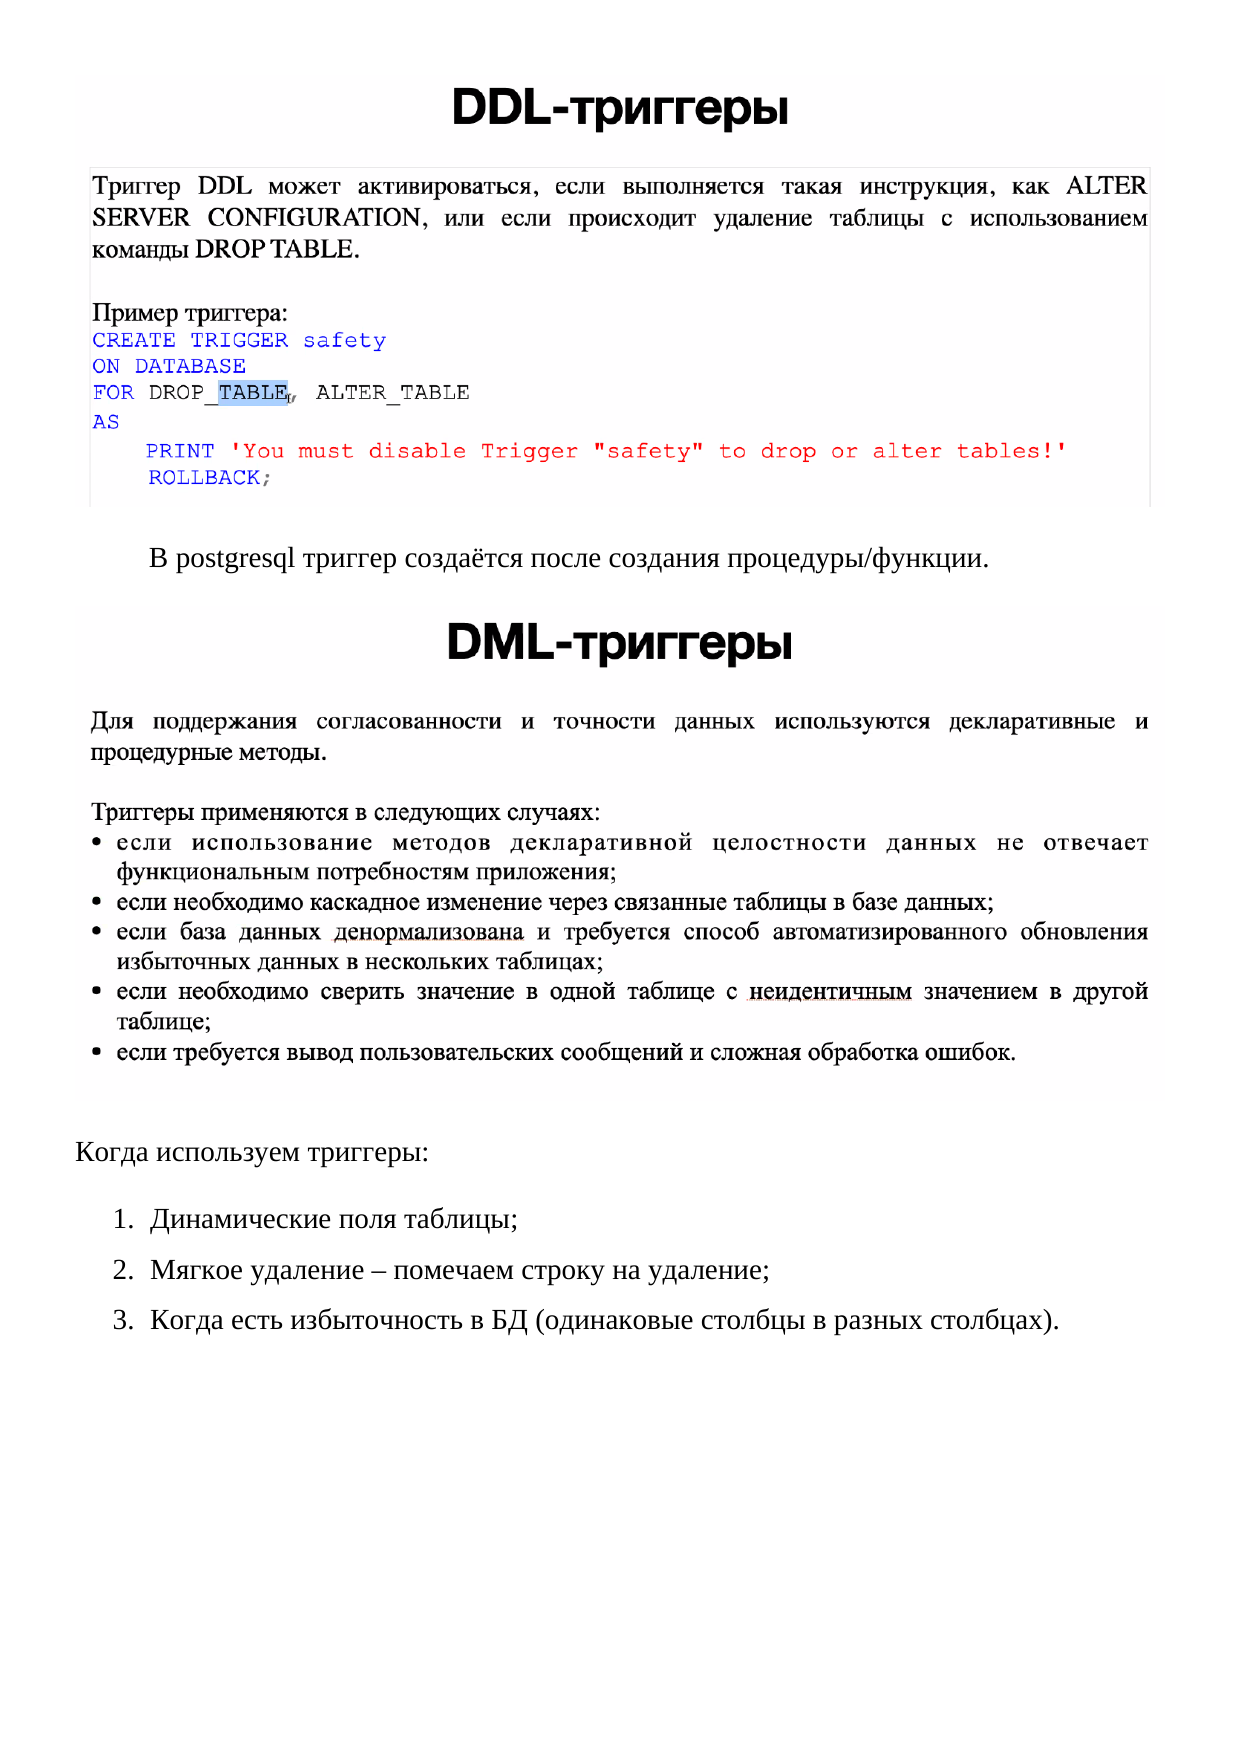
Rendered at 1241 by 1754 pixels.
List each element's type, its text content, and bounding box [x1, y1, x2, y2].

list Когда есть избыточность в БД (одинаковые столбцы в разных столбцах). [112, 1302, 1165, 1336]
list Динамические поля таблицы; [112, 1201, 1165, 1235]
text В postgresql триггер создаётся после создания процедуры/функции. [75, 540, 1165, 573]
picture [75, 606, 1165, 1101]
picture [75, 75, 1166, 507]
list Мягкое удаление – помечаем строку на удаление; [112, 1252, 1165, 1285]
text Когда используем триггеры: [75, 1134, 1165, 1168]
